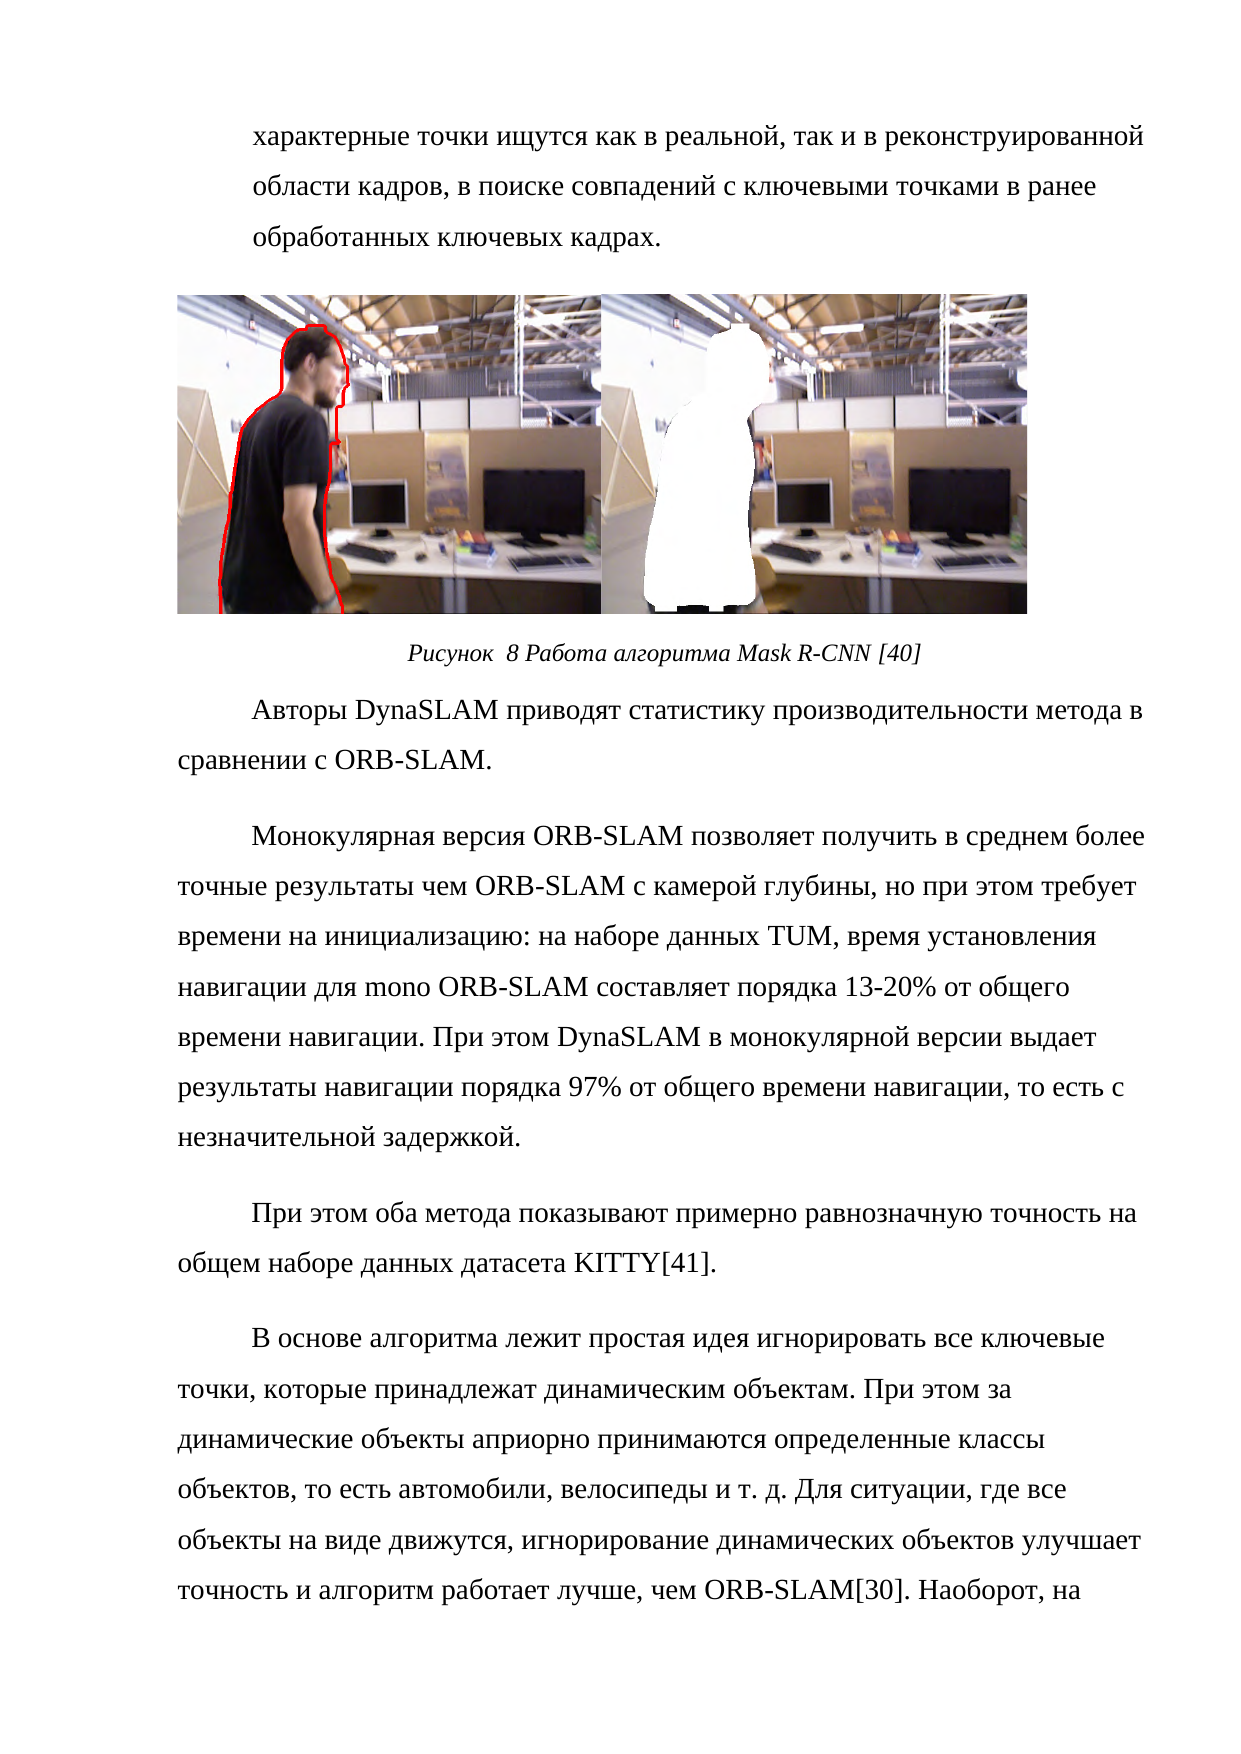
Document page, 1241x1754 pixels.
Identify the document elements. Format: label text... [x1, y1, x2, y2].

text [177, 1321, 1152, 1606]
text Авторы DynaSLAM приводят статистику производительности метода в сравнении с ORB-SLAM. [177, 692, 1152, 776]
text Рисунок 8 Работа алгоритма Mask R-CNN [40] [177, 638, 1152, 667]
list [215, 118, 1152, 252]
picture [177, 294, 1028, 614]
text Монокулярная версия ORB-SLAM позволяет получить в среднем более точные результаты чем ORB-SLAM с камерой глубины, но при этом требует времени на инициализацию: на наборе данных TUM, время установления навигации для mono ORB-SLAM составляет порядка 13-20% от общего времени навигации. При этом DynaSLAM в монокулярной версии выдает результаты навигации порядка 97% от общего времени навигации, то есть с незначительной задержкой. [177, 818, 1152, 1153]
text При этом оба метода показывают примерно равнозначную точность на общем наборе данных датасета KITTY[41]. [177, 1195, 1152, 1279]
